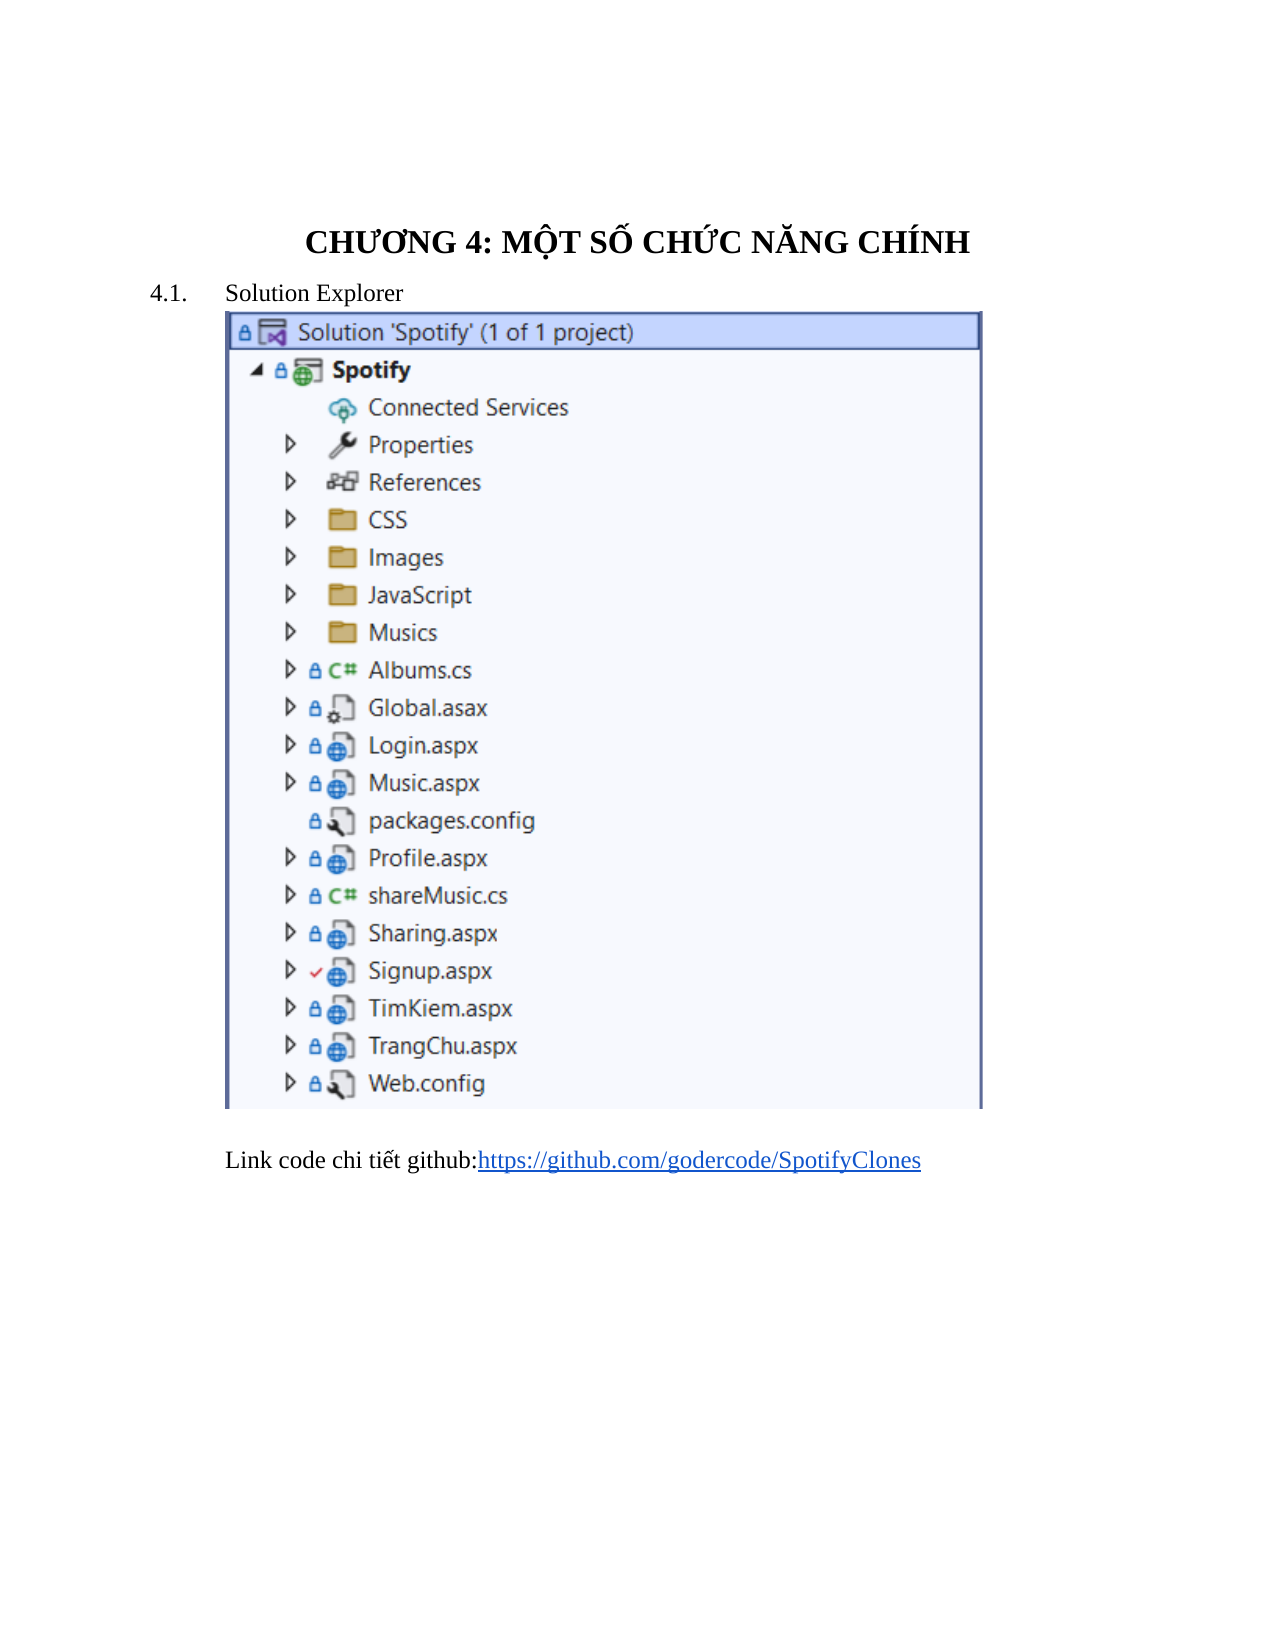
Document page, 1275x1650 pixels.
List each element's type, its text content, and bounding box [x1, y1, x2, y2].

picture [225, 311, 983, 1109]
list Solution Explorer [187, 278, 1125, 307]
subtitle CHƯƠNG 4: MỘT SỐ CHỨC NĂNG CHÍNH [150, 222, 1125, 260]
text Link code chi tiết github:https://github.com/godercode/SpotifyClones [225, 1145, 1125, 1174]
